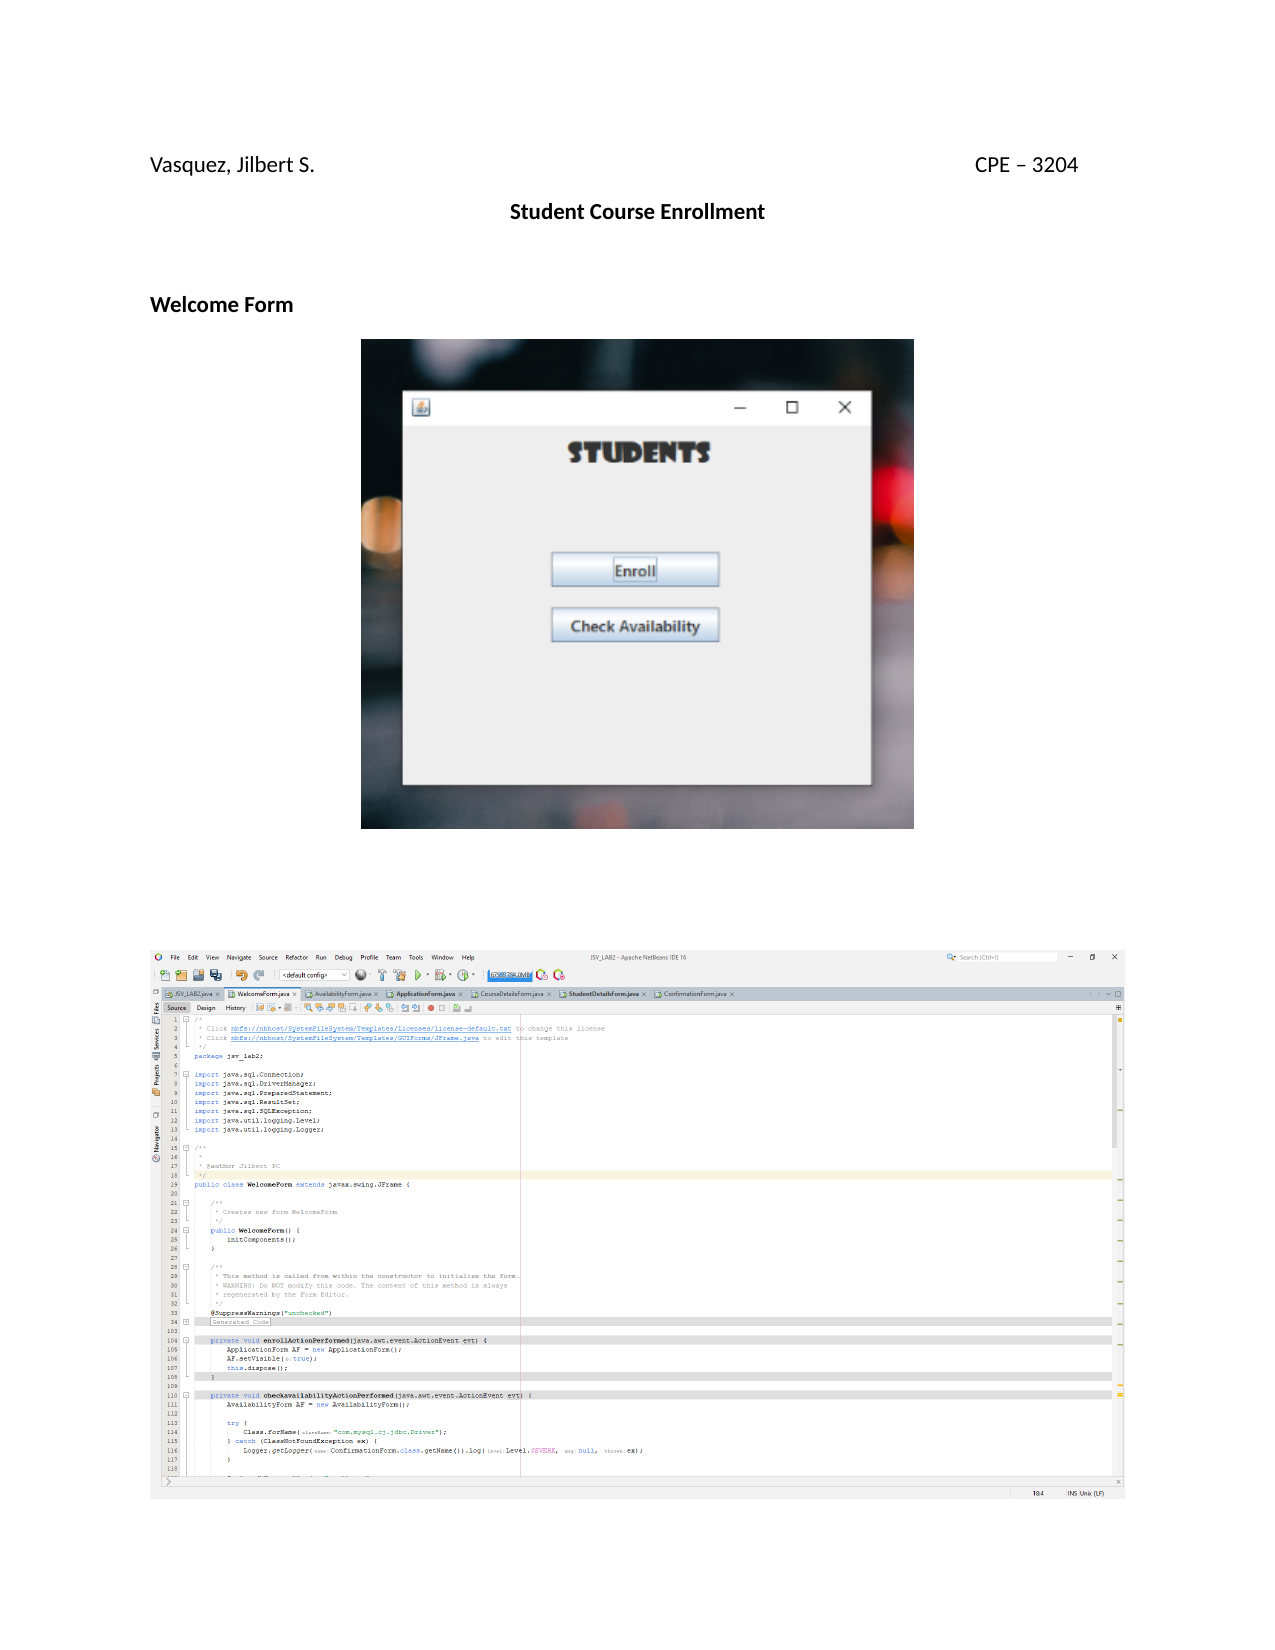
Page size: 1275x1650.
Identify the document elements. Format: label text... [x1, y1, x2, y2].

text Student Course Enrollment [150, 197, 1125, 225]
text Welcome Form [150, 291, 1125, 319]
text Vasquez, Jilbert S. CPE – 3204 [150, 150, 1125, 178]
picture [361, 339, 914, 829]
picture [150, 950, 1125, 1499]
